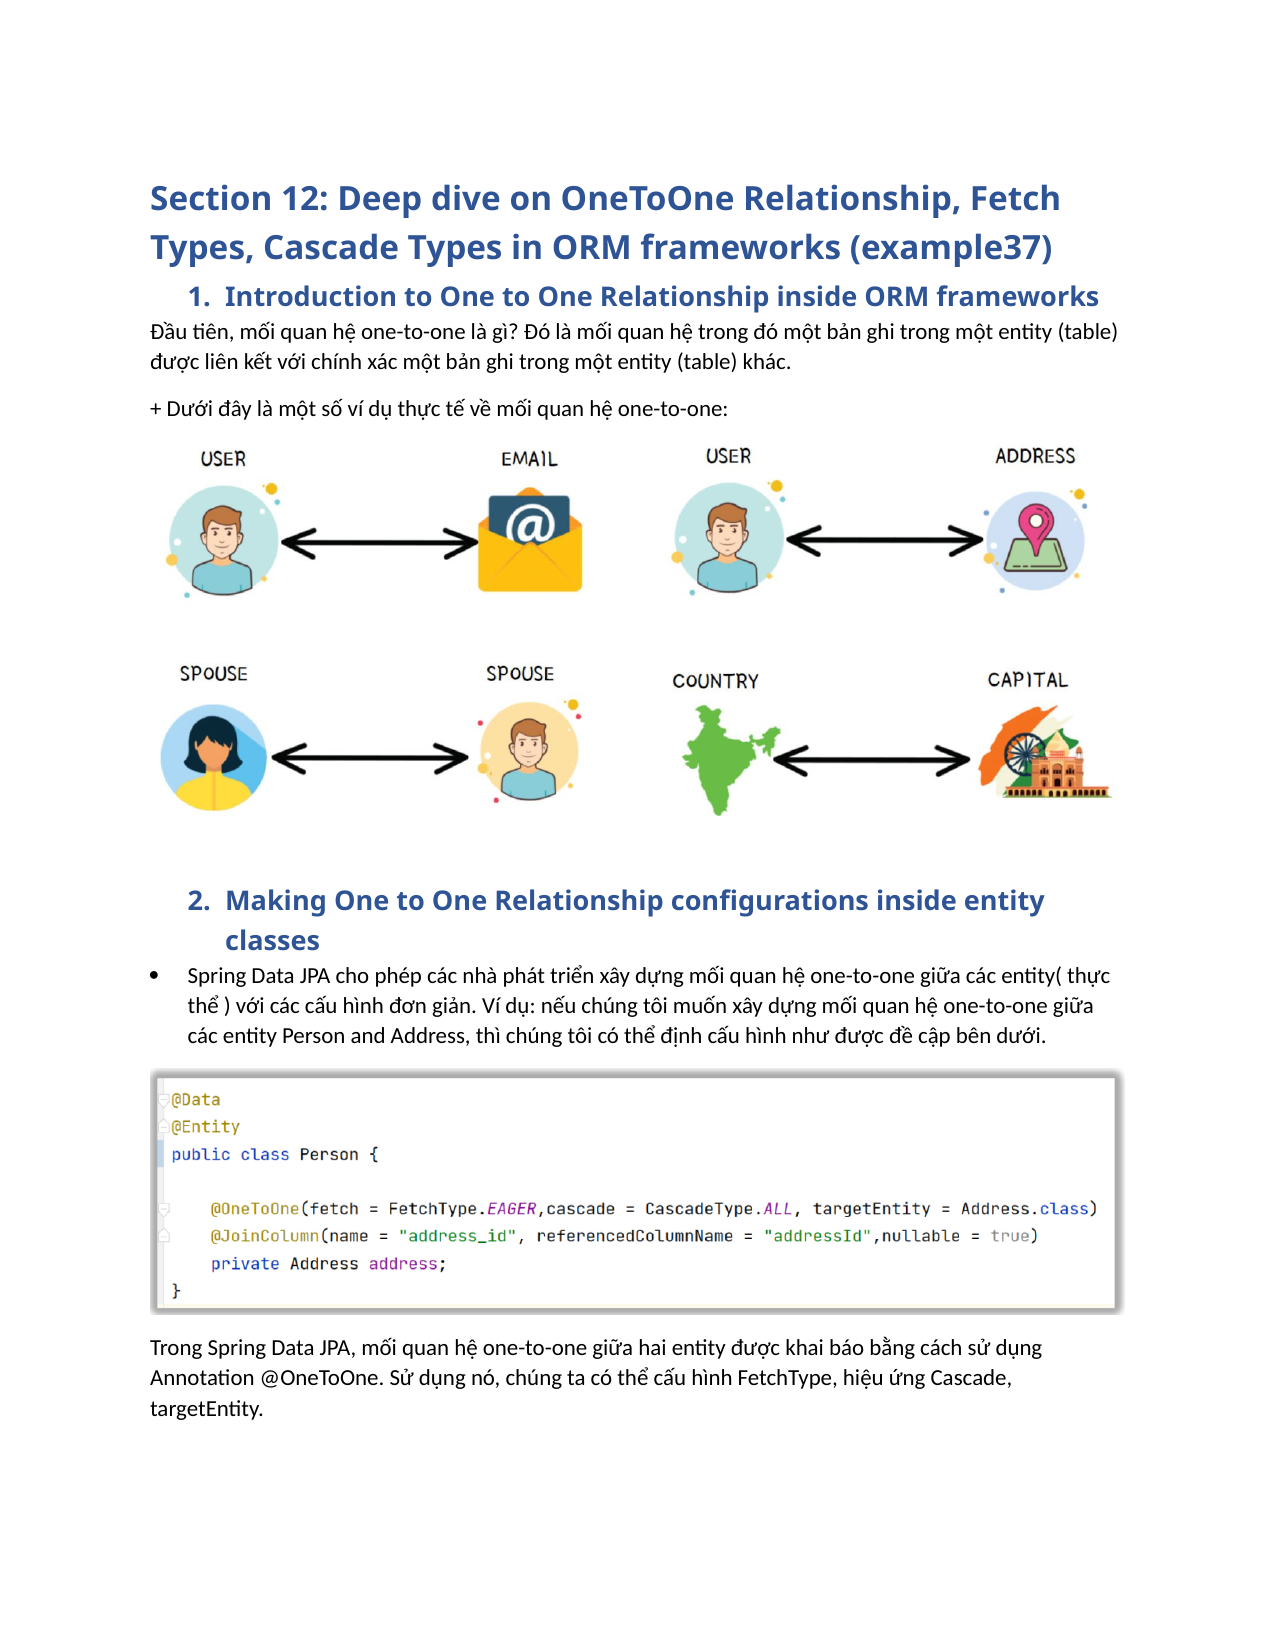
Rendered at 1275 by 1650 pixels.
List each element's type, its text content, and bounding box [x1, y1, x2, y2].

subtitle Section 12: Deep dive on OneToOne Relationship, Fetch Types, Cascade Types in ORM frameworks (example37) [150, 175, 1125, 269]
picture [150, 1068, 1125, 1315]
subtitle Making One to One Relationship configurations inside entity classes [187, 881, 1125, 958]
text Trong Spring Data JPA, mối quan hệ one-to-one giữa hai entity được khai báo bằng cách sử dụng Annotation @OneToOne. Sử dụng nó, chúng ta có thể cấu hình FetchType, hiệu ứng Cascade, targetEntity. [150, 1333, 1125, 1422]
subtitle Introduction to One to One Relationship inside ORM frameworks [187, 277, 1125, 314]
text + Dưới đây là một số ví dụ thực tế về mối quan hệ one-to-one: [150, 394, 1125, 422]
picture [150, 440, 1125, 816]
list Spring Data JPA cho phép các nhà phát triển xây dựng mối quan hệ one-to-one giữa các entity( thực thể ) với các cấu hình đơn giản. Ví dụ: nếu chúng tôi muốn xây dựng mối quan hệ one-to-one giữa các entity Person and Address, thì chúng tôi có thể định cấu hình như được đề cập bên dưới. [150, 961, 1125, 1049]
text Đầu tiên, mối quan hệ one-to-one là gì? Đó là mối quan hệ trong đó một bản ghi trong một entity (table) được liên kết với chính xác một bản ghi trong một entity (table) khác. [150, 317, 1125, 375]
